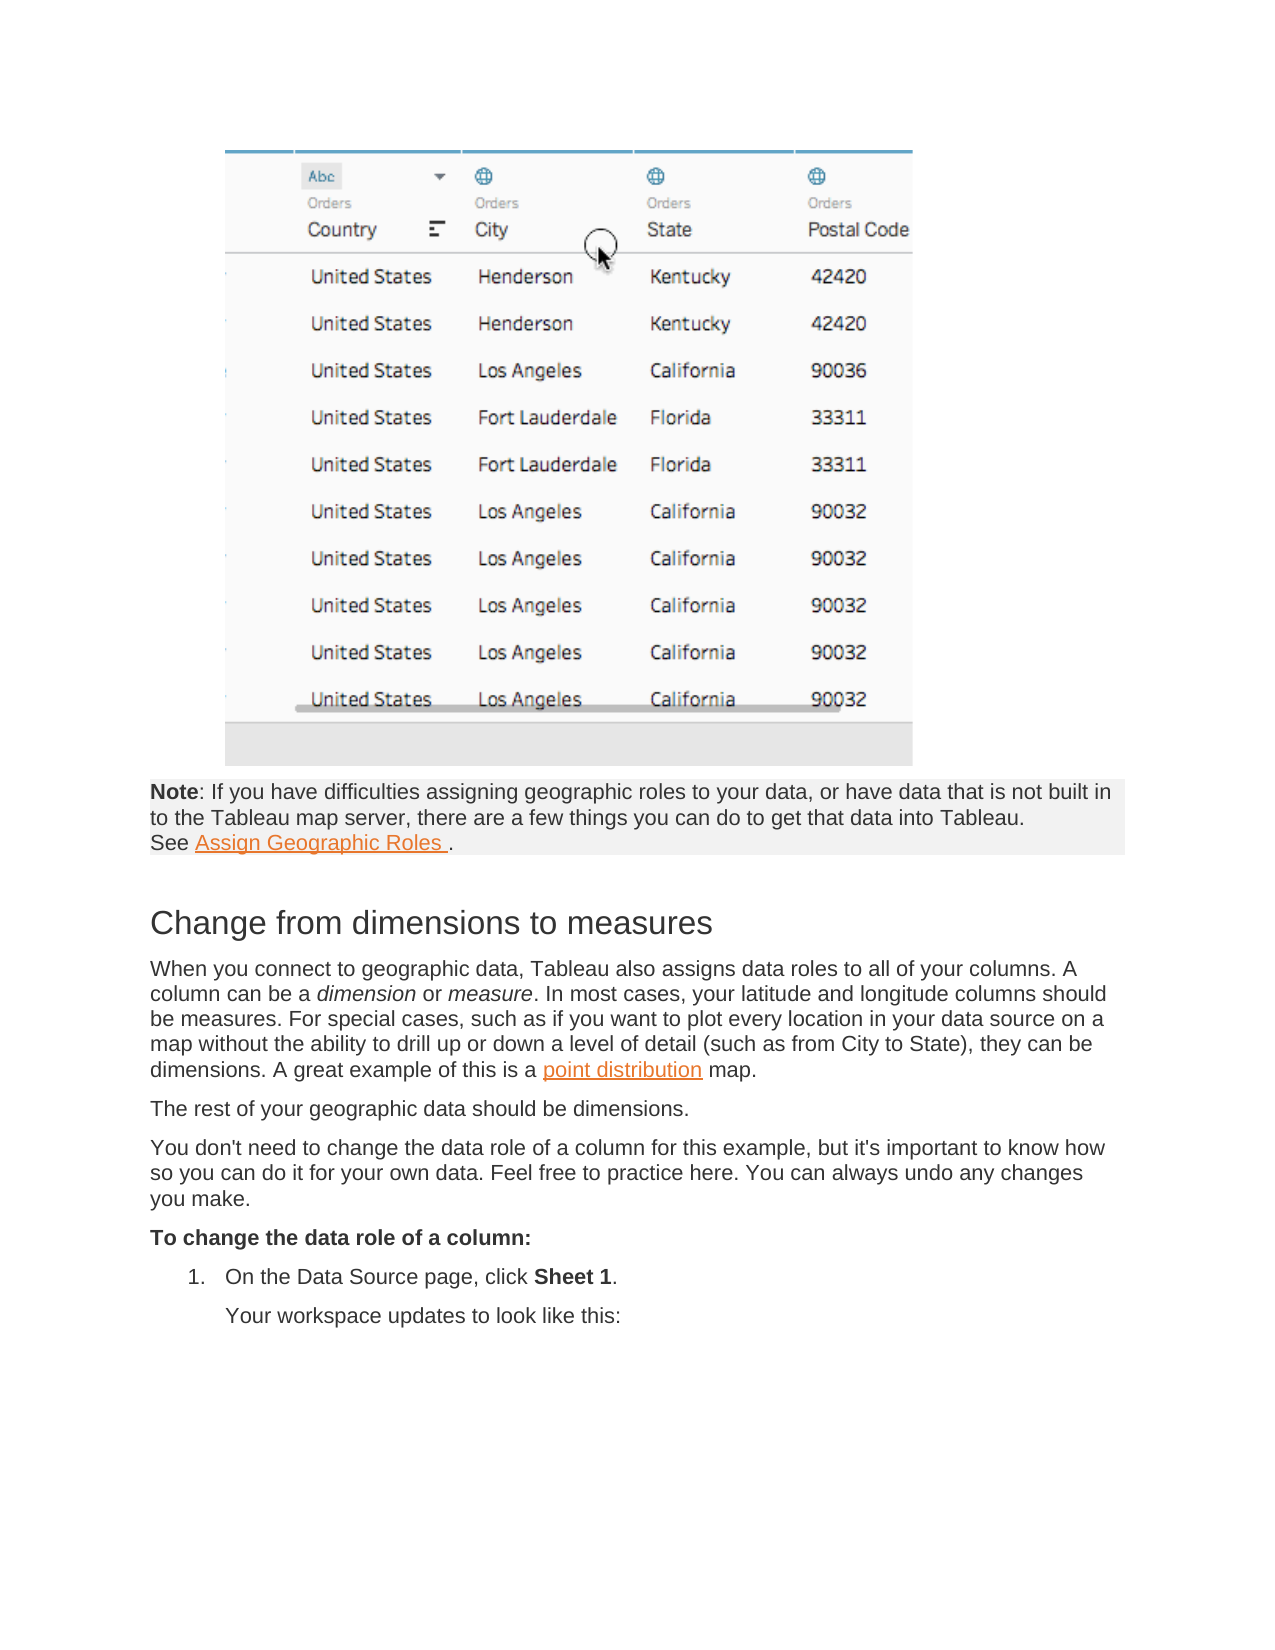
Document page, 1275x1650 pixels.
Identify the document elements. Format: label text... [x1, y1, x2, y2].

text Change from dimensions to measures [150, 892, 1125, 942]
list On the Data Source page, click Sheet 1. [187, 1264, 1125, 1289]
text You don't need to change the data role of a column for this example, but it's important to know how so you can do it for your own data. Feel free to practice here. You can always undo any changes you make. [150, 1135, 1125, 1211]
text Your workspace updates to look like this: [225, 1303, 1125, 1328]
text Note: If you have difficulties assigning geographic roles to your data, or have data that is not built in to the Tableau map server, there are a few things you can do to get that data into Tableau. See Assign Geographic Roles . [150, 779, 1125, 855]
text To change the data role of a column: [150, 1225, 1125, 1250]
text When you connect to geographic data, Tableau also assigns data roles to all of your columns. A column can be a dimension or measure. In most cases, your latitude and longitude columns should be measures. For special cases, such as if you want to plot every location in your data source on a map without the ability to drill up or down a level of detail (such as from City to State), they can be dimensions. A great example of this is a point distribution map. [150, 956, 1125, 1082]
picture [225, 150, 913, 766]
text The rest of your geographic data should be dimensions. [150, 1096, 1125, 1121]
